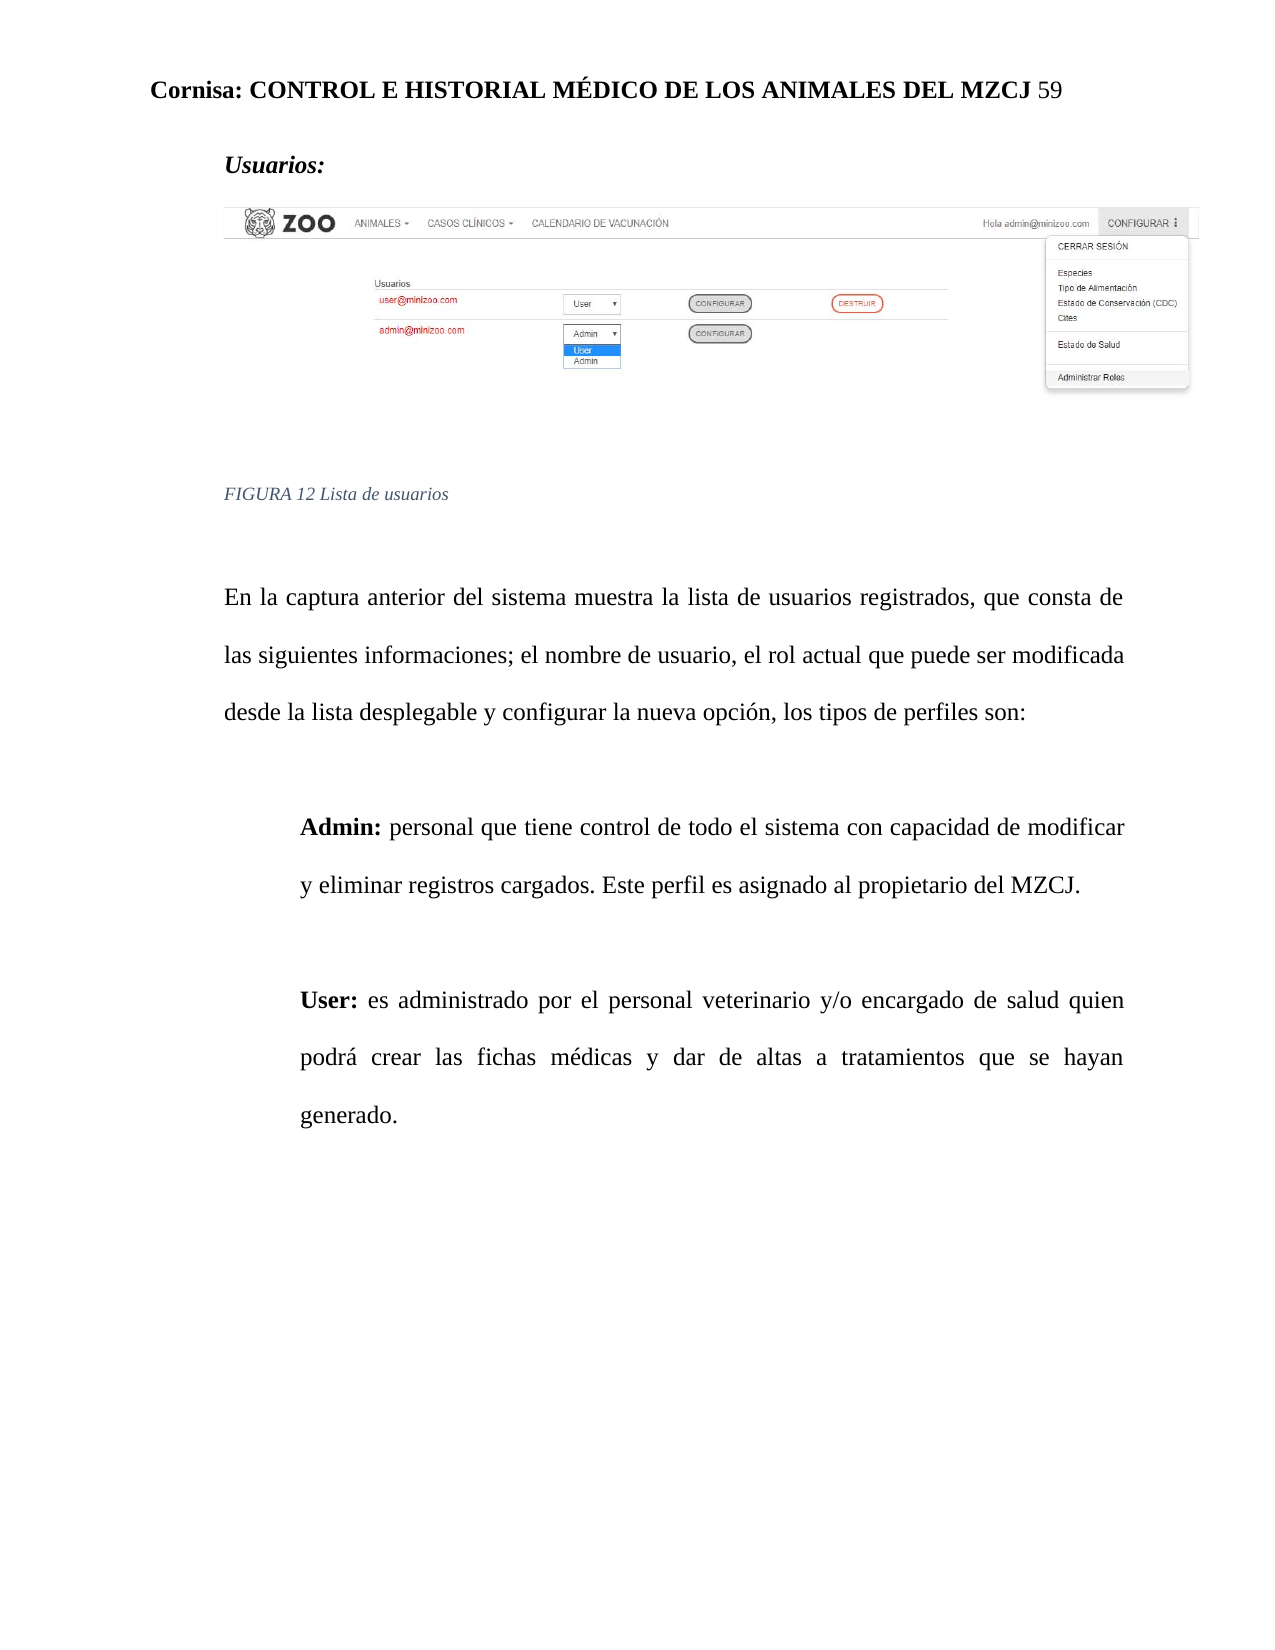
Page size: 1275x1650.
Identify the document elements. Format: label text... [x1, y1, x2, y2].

text Admin: personal que tiene control de todo el sistema con capacidad de modificar y eliminar registros cargados. Este perfil es asignado al propietario del MZCJ. [300, 812, 1125, 899]
text En la captura anterior del sistema muestra la lista de usuarios registrados, que consta de las siguientes informaciones; el nombre de usuario, el rol actual que puede ser modificada desde la lista desplegable y configurar la nueva opción, los tipos de perfiles son: [224, 582, 1125, 726]
text FIGURA 12 Lista de usuarios [150, 482, 1125, 504]
subtitle Usuarios: [150, 150, 1125, 179]
text User: es administrado por el personal veterinario y/o encargado de salud quien podrá crear las fichas médicas y dar de altas a tratamientos que se hayan generado. [300, 985, 1125, 1129]
picture [223, 207, 1199, 454]
